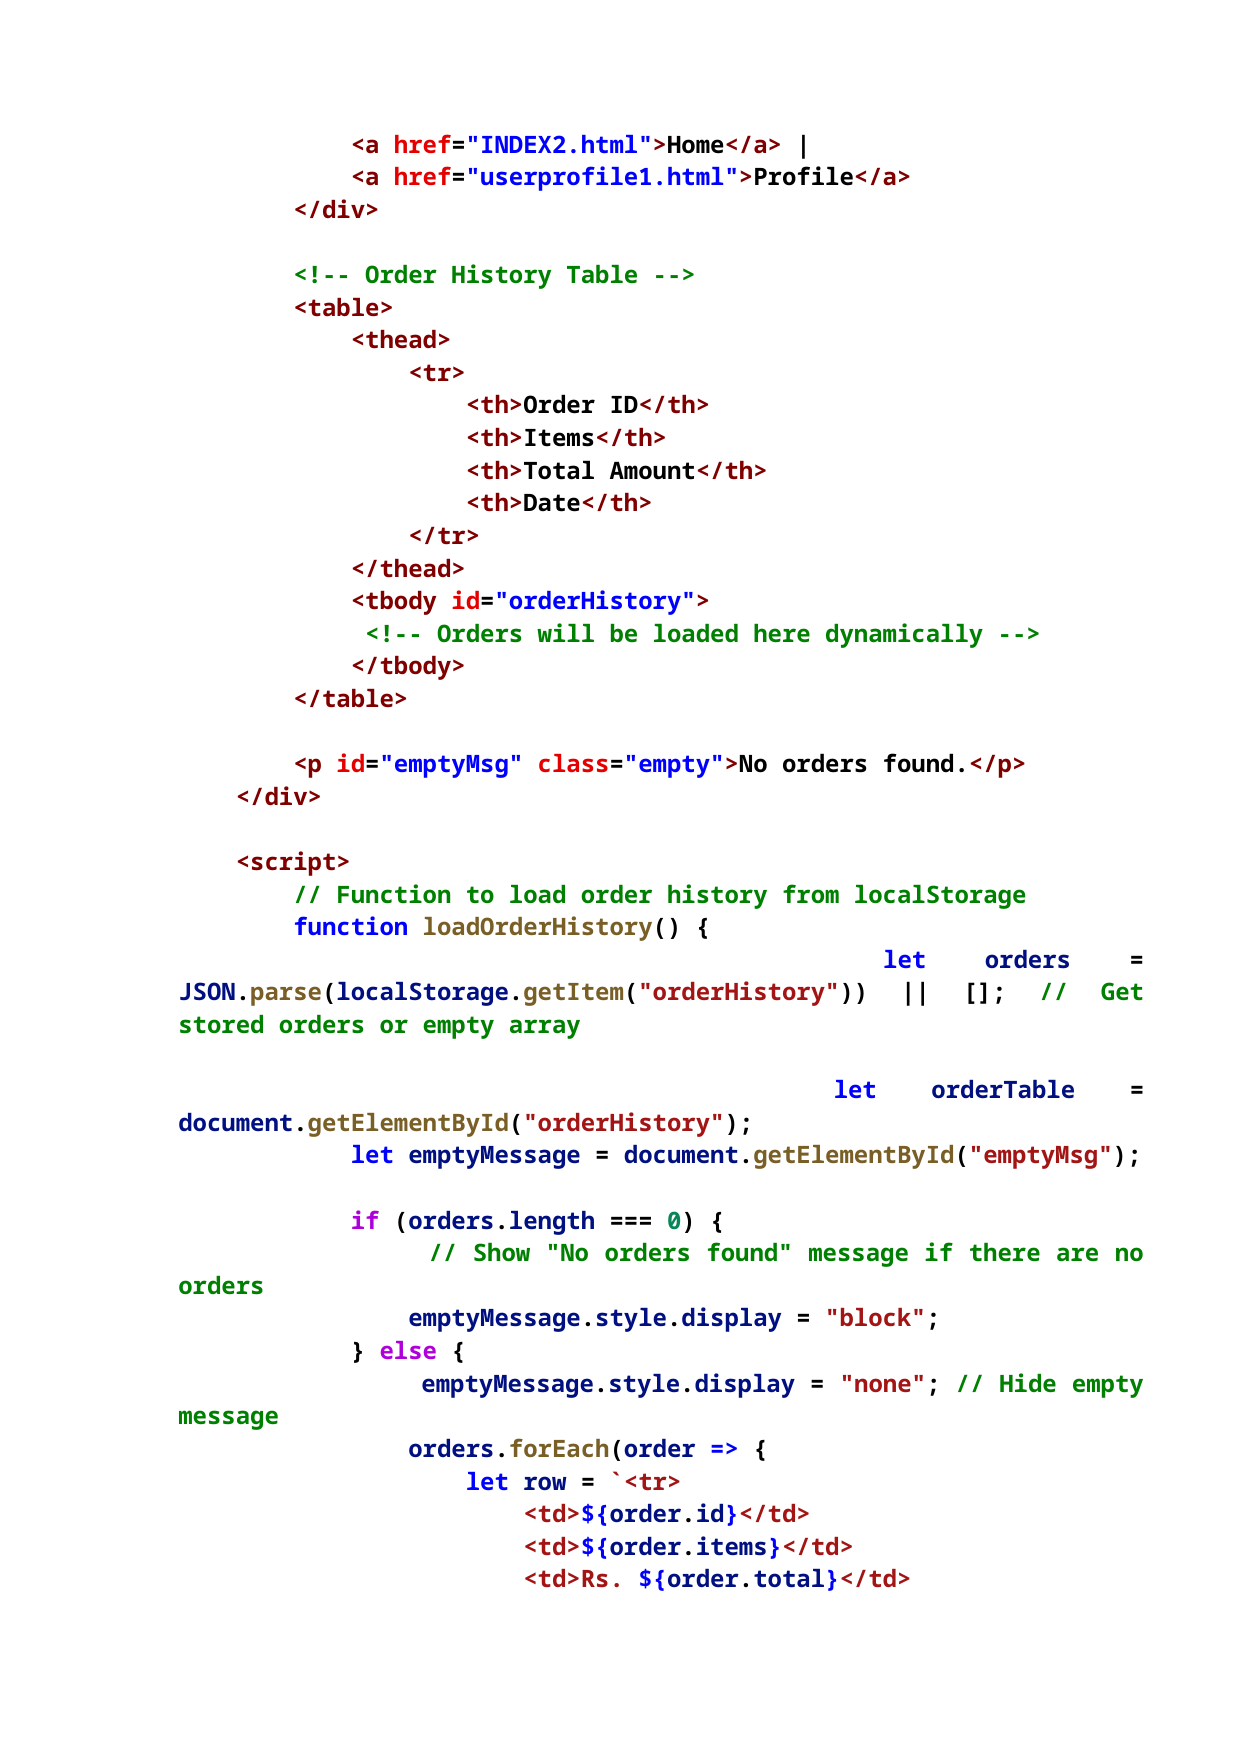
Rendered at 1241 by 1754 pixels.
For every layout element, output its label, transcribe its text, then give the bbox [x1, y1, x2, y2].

text } else { [178, 1334, 1144, 1366]
text <th>Total Amount</th> [178, 453, 1144, 486]
text emptyMessage.style.display = "none"; // Hide empty message [178, 1366, 1144, 1432]
text <a href="INDEX2.html">Home</a> | [178, 127, 1144, 160]
text let emptyMessage = document.getElementById("emptyMsg"); [178, 1138, 1144, 1171]
text </thead> [178, 551, 1144, 584]
text <a href="userprofile1.html">Profile</a> [178, 160, 1144, 193]
text <th>Items</th> [178, 421, 1144, 453]
text </div> [178, 193, 1144, 225]
text <th>Order ID</th> [178, 388, 1144, 421]
text </tbody> [178, 649, 1144, 682]
text let row = `<tr> [178, 1464, 1144, 1497]
text </table> [178, 682, 1144, 714]
text let orders = JSON.parse(localStorage.getItem("orderHistory")) || []; // Get stored orders or empty array [178, 943, 1144, 1040]
text </div> [178, 779, 1144, 812]
text <tbody id="orderHistory"> [178, 584, 1144, 617]
text <p id="emptyMsg" class="empty">No orders found.</p> [178, 747, 1144, 779]
text <thead> [178, 323, 1144, 356]
text <th>Date</th> [178, 486, 1144, 519]
text </tr> [178, 519, 1144, 551]
text <td>Rs. ${order.total}</td> [178, 1562, 1144, 1595]
text // Show "No orders found" message if there are no orders [178, 1236, 1144, 1301]
text function loadOrderHistory() { [178, 910, 1144, 943]
text <table> [178, 291, 1144, 323]
text <!-- Orders will be loaded here dynamically --> [178, 617, 1144, 649]
text <!-- Order History Table --> [178, 258, 1144, 291]
text let orderTable = document.getElementById("orderHistory"); [178, 1073, 1144, 1138]
text <td>${order.id}</td> [178, 1497, 1144, 1529]
text // Function to load order history from localStorage [178, 877, 1144, 910]
text <tr> [178, 356, 1144, 388]
text <script> [178, 845, 1144, 877]
text orders.forEach(order => { [178, 1432, 1144, 1464]
text emptyMessage.style.display = "block"; [178, 1301, 1144, 1334]
text <td>${order.items}</td> [178, 1529, 1144, 1562]
text if (orders.length === 0) { [178, 1203, 1144, 1236]
